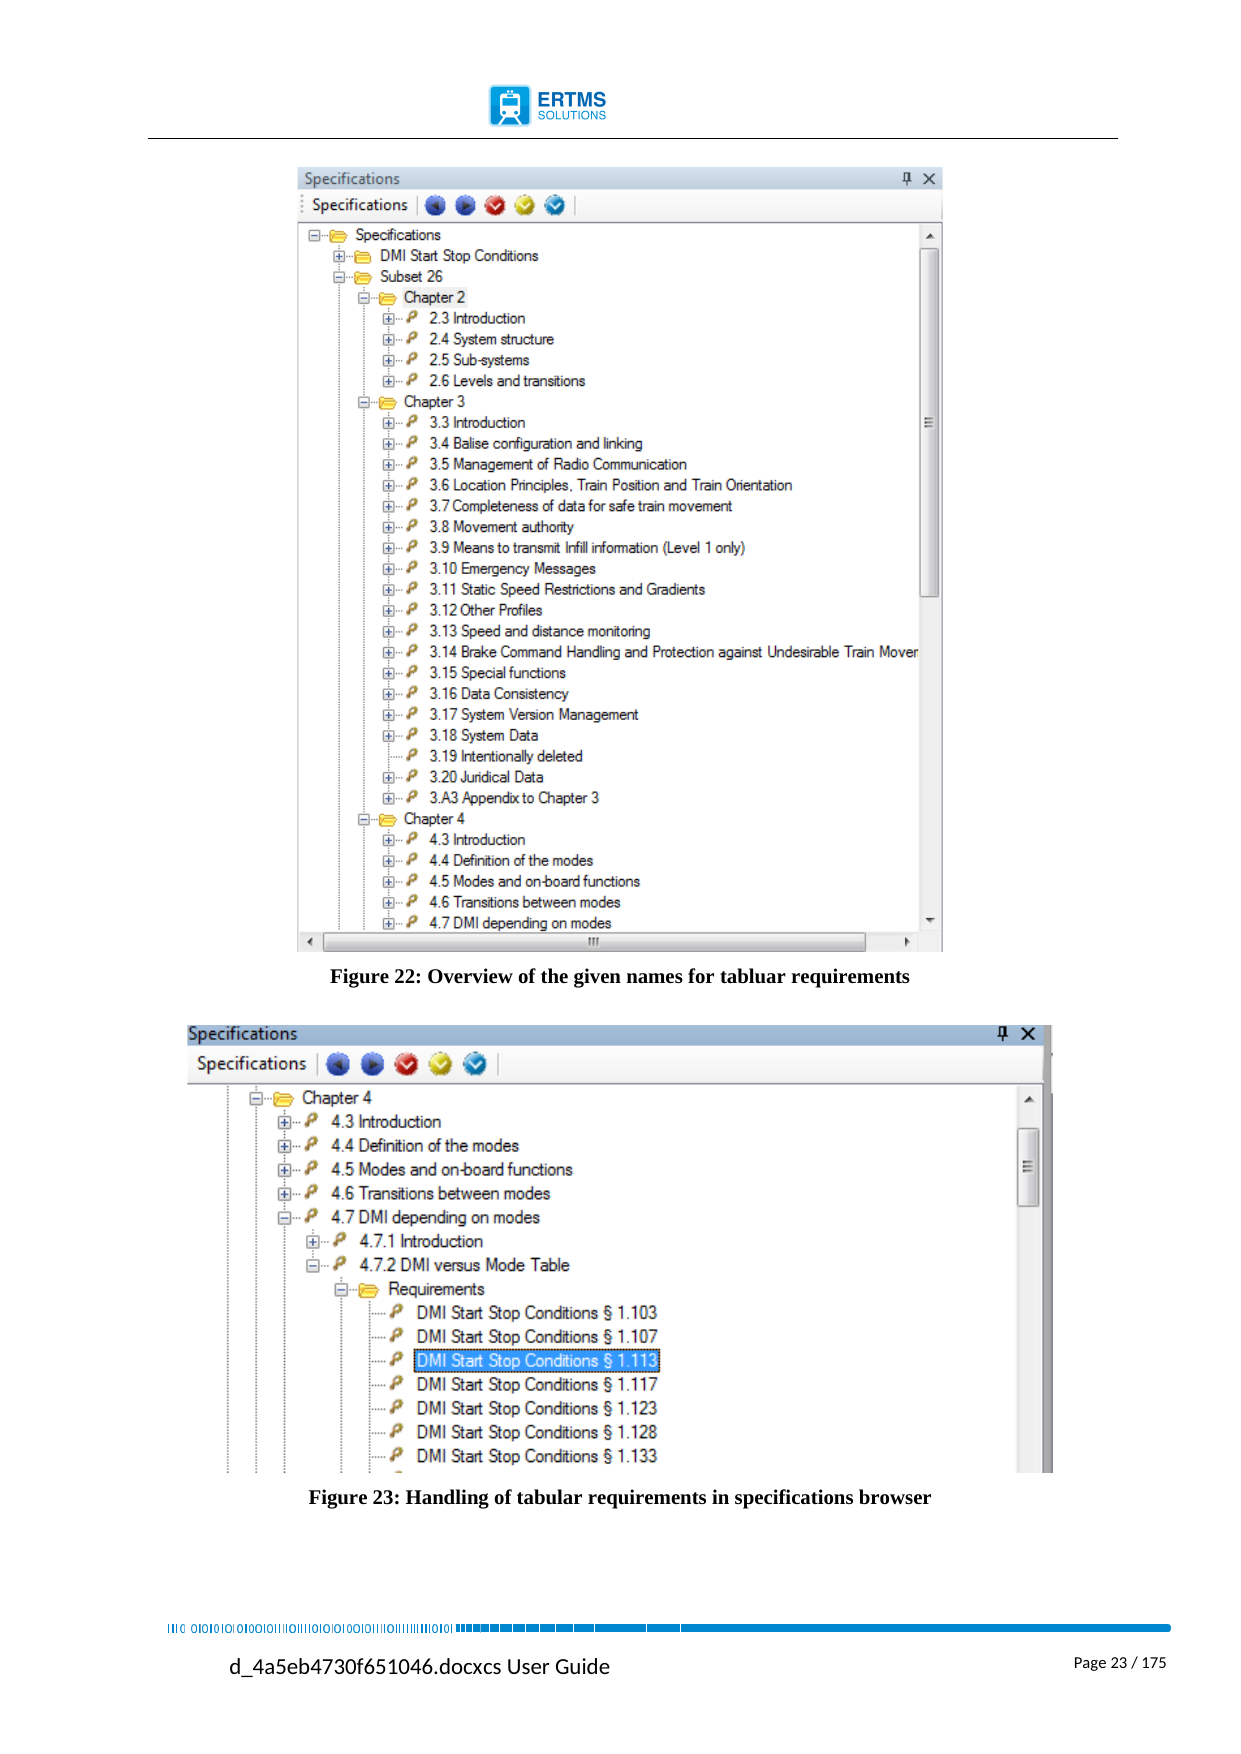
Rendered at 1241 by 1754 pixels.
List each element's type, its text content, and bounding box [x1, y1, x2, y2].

picture [167, 1624, 1171, 1633]
picture [297, 167, 943, 952]
picture [187, 1025, 1053, 1473]
text Figure 23: Handling of tabular requirements in specifications browser [148, 1485, 1093, 1509]
picture [477, 73, 617, 138]
text Figure 22: Overview of the given names for tabluar requirements [148, 964, 1093, 988]
